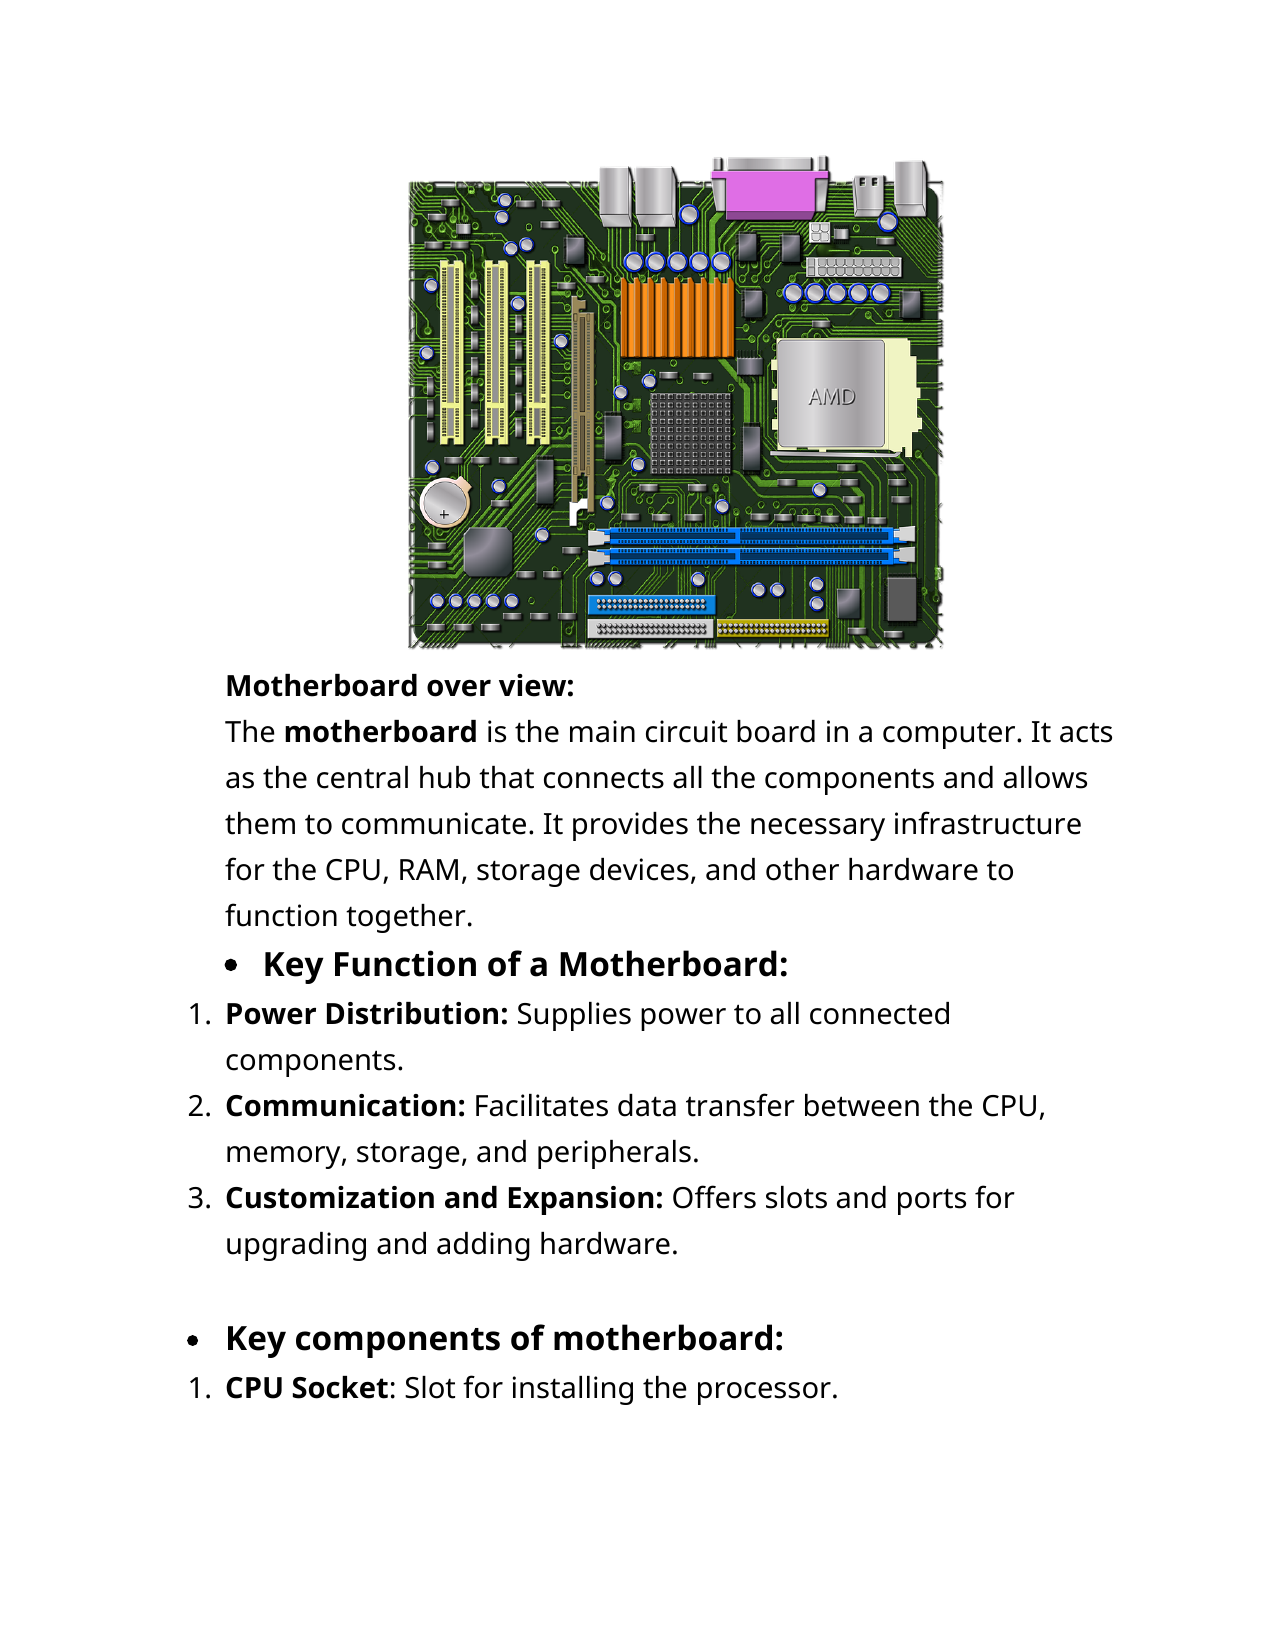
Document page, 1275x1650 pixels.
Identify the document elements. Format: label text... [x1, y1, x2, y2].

list Customization and Expansion: Offers slots and ports for upgrading and adding hardware. [187, 1177, 1125, 1263]
list The motherboard is the main circuit board in a computer. It acts as the central hub that connects all the components and allows them to communicate. It provides the necessary infrastructure for the CPU, RAM, storage devices, and other hardware to function together. [225, 711, 1125, 935]
list Motherboard over view: [225, 665, 1125, 705]
list CPU Socket: Slot for installing the processor. [187, 1368, 1125, 1407]
list Key components of motherboard: [187, 1315, 1125, 1361]
list Power Distribution: Supplies power to all connected components. [187, 994, 1125, 1079]
list Key Function of a Motherboard: [225, 941, 1125, 986]
list Communication: Facilitates data transfer between the CPU, memory, storage, and peripherals. [187, 1086, 1125, 1171]
